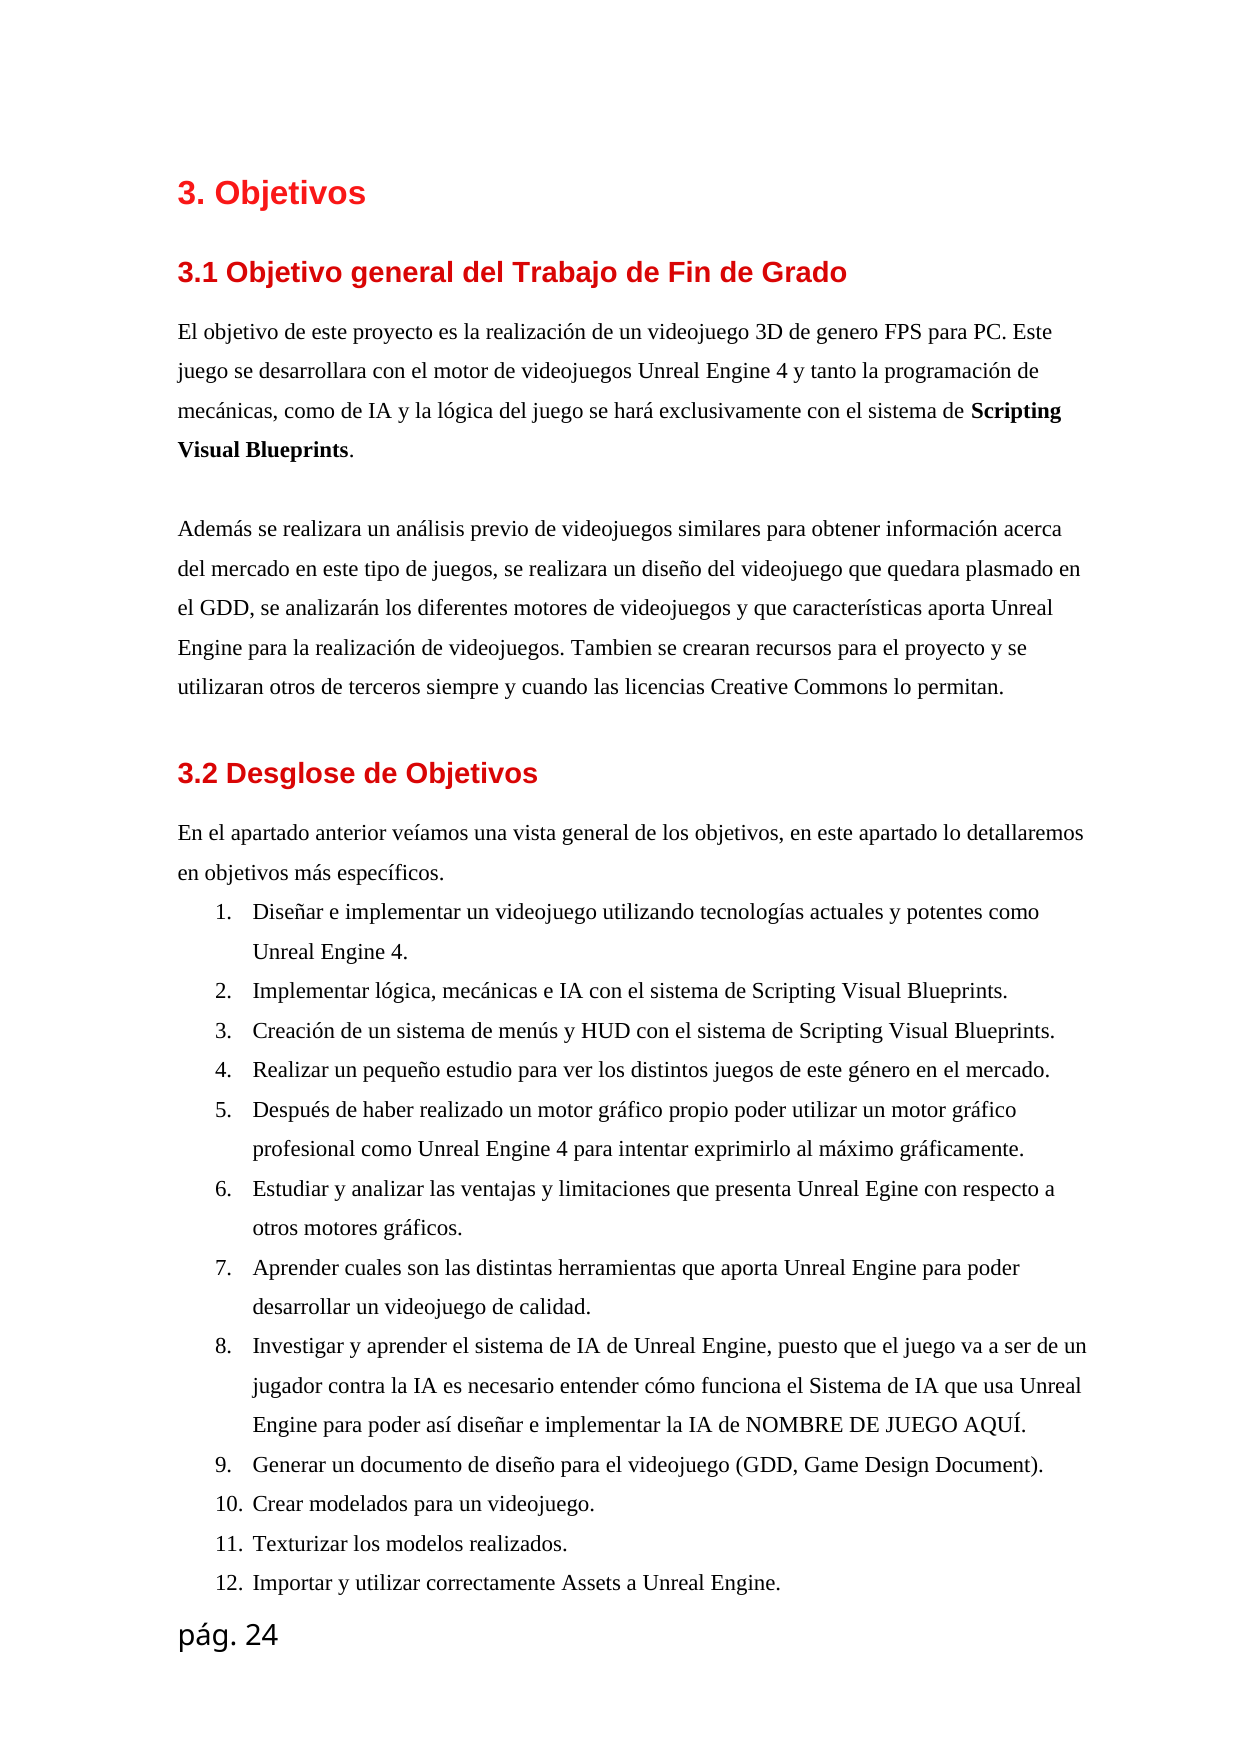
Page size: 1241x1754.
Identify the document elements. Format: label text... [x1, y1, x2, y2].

list Crear modelados para un videojuego. [215, 1491, 1092, 1517]
list Estudiar y analizar las ventajas y limitaciones que presenta Unreal Egine con respecto a otros motores gráficos. [215, 1175, 1092, 1241]
list Aprender cuales son las distintas herramientas que aporta Unreal Engine para poder desarrollar un videojuego de calidad. [215, 1254, 1092, 1319]
list Importar y utilizar correctamente Assets a Unreal Engine. [215, 1569, 1092, 1596]
subtitle 3.2 Desglose de Objetivos [177, 757, 1092, 790]
list Investigar y aprender el sistema de IA de Unreal Engine, puesto que el juego va a ser de un jugador contra la IA es necesario entender cómo funciona el Sistema de IA que usa Unreal Engine para poder así diseñar e implementar la IA de NOMBRE DE JUEGO AQUÍ. [215, 1333, 1092, 1438]
list Implementar lógica, mecánicas e IA con el sistema de Scripting Visual Blueprints. [215, 977, 1092, 1004]
subtitle 3.1 Objetivo general del Trabajo de Fin de Grado [177, 255, 1092, 289]
list Diseñar e implementar un videojuego utilizando tecnologías actuales y potentes como Unreal Engine 4. [215, 898, 1092, 964]
text El objetivo de este proyecto es la realización de un videojuego 3D de genero FPS para PC. Este juego se desarrollara con el motor de videojuegos Unreal Engine 4 y tanto la programación de mecánicas, como de IA y la lógica del juego se hará exclusivamente con el sistema de Scripting Visual Blueprints. [177, 318, 1092, 463]
text En el apartado anterior veíamos una vista general de los objetivos, en este apartado lo detallaremos en objetivos más específicos. [177, 819, 1092, 885]
list Después de haber realizado un motor gráfico propio poder utilizar un motor gráfico profesional como Unreal Engine 4 para intentar exprimirlo al máximo gráficamente. [215, 1096, 1092, 1162]
list Creación de un sistema de menús y HUD con el sistema de Scripting Visual Blueprints. [215, 1017, 1092, 1043]
text Además se realizara un análisis previo de videojuegos similares para obtener información acerca del mercado en este tipo de juegos, se realizara un diseño del videojuego que quedara plasmado en el GDD, se analizarán los diferentes motores de videojuegos y que características aporta Unreal Engine para la realización de videojuegos. Tambien se crearan recursos para el proyecto y se utilizaran otros de terceros siempre y cuando las licencias Creative Commons lo permitan. [177, 516, 1092, 700]
list Generar un documento de diseño para el videojuego (GDD, Game Design Document). [215, 1451, 1092, 1477]
subtitle 3. Objetivos [177, 173, 1092, 211]
list Texturizar los modelos realizados. [215, 1530, 1092, 1556]
list Realizar un pequeño estudio para ver los distintos juegos de este género en el mercado. [215, 1056, 1092, 1083]
